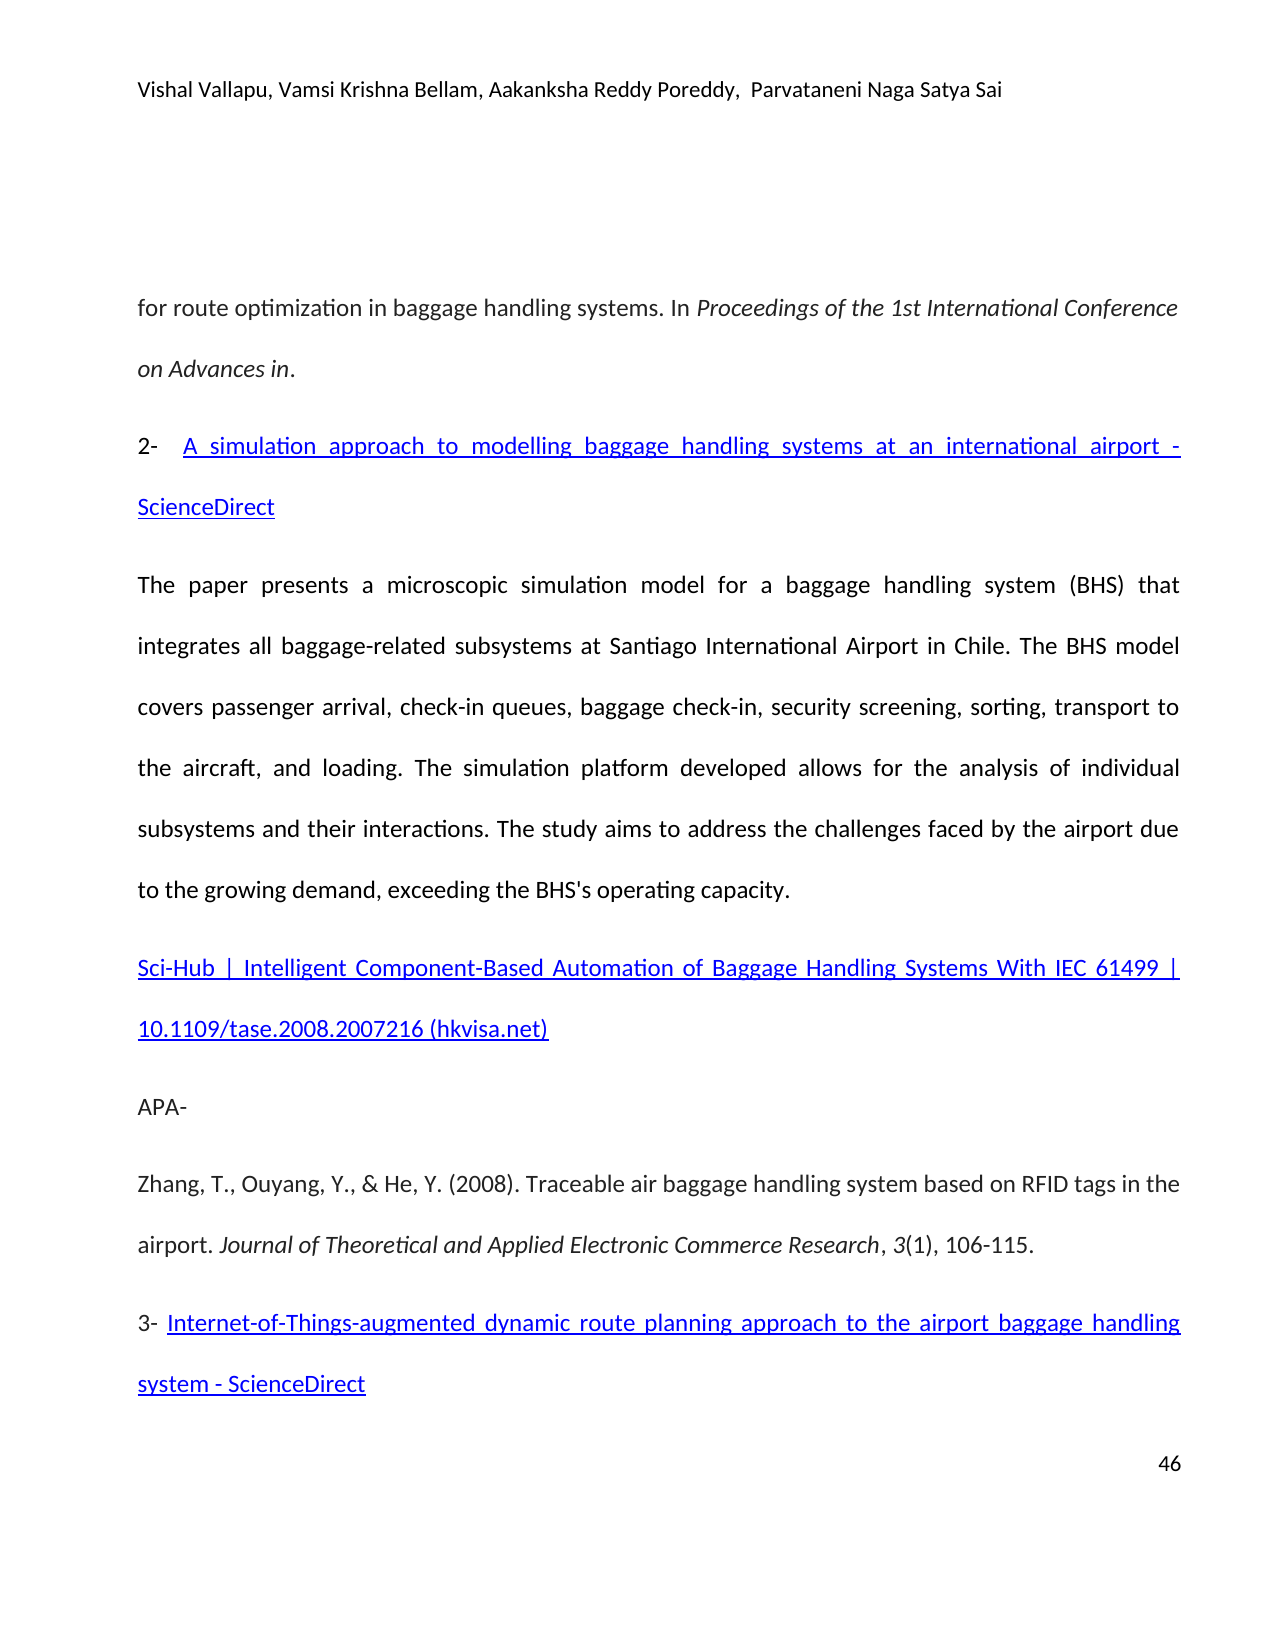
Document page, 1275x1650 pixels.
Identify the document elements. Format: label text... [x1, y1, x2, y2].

text The paper presents a microscopic simulation model for a baggage handling system (BHS) that integrates all baggage-related subsystems at Santiago International Airport in Chile. The BHS model covers passenger arrival, check-in queues, baggage check-in, security screening, sorting, transport to the aircraft, and loading. The simulation platform developed allows for the analysis of individual subsystems and their interactions. The study aims to address the challenges faced by the airport due to the growing demand, exceeding the BHS's operating capacity. [137, 569, 1181, 905]
text 2- A simulation approach to modelling baggage handling systems at an international airport - ScienceDirect [137, 431, 1181, 522]
text APA- [137, 1091, 1181, 1121]
text Sci-Hub | Intelligent Component-Based Automation of Baggage Handling Systems With IEC 61499 | 10.1109/tase.2008.2007216 (hkvisa.net) [137, 952, 1181, 1044]
text 3- Internet-of-Things-augmented dynamic route planning approach to the airport baggage handling system - ScienceDirect [137, 1307, 1181, 1399]
text Sørensen, R. A., Nielsen, M., Karstoft, H., & Yurish, S. Y. (2019, March). Deep reinforcement learning for route optimization in baggage handling systems. In Proceedings of the 1st International Conference on Advances in. [137, 292, 1181, 383]
text Zhang, T., Ouyang, Y., & He, Y. (2008). Traceable air baggage handling system based on RFID tags in the airport. Journal of Theoretical and Applied Electronic Commerce Research, 3(1), 106-115. [137, 1169, 1181, 1260]
